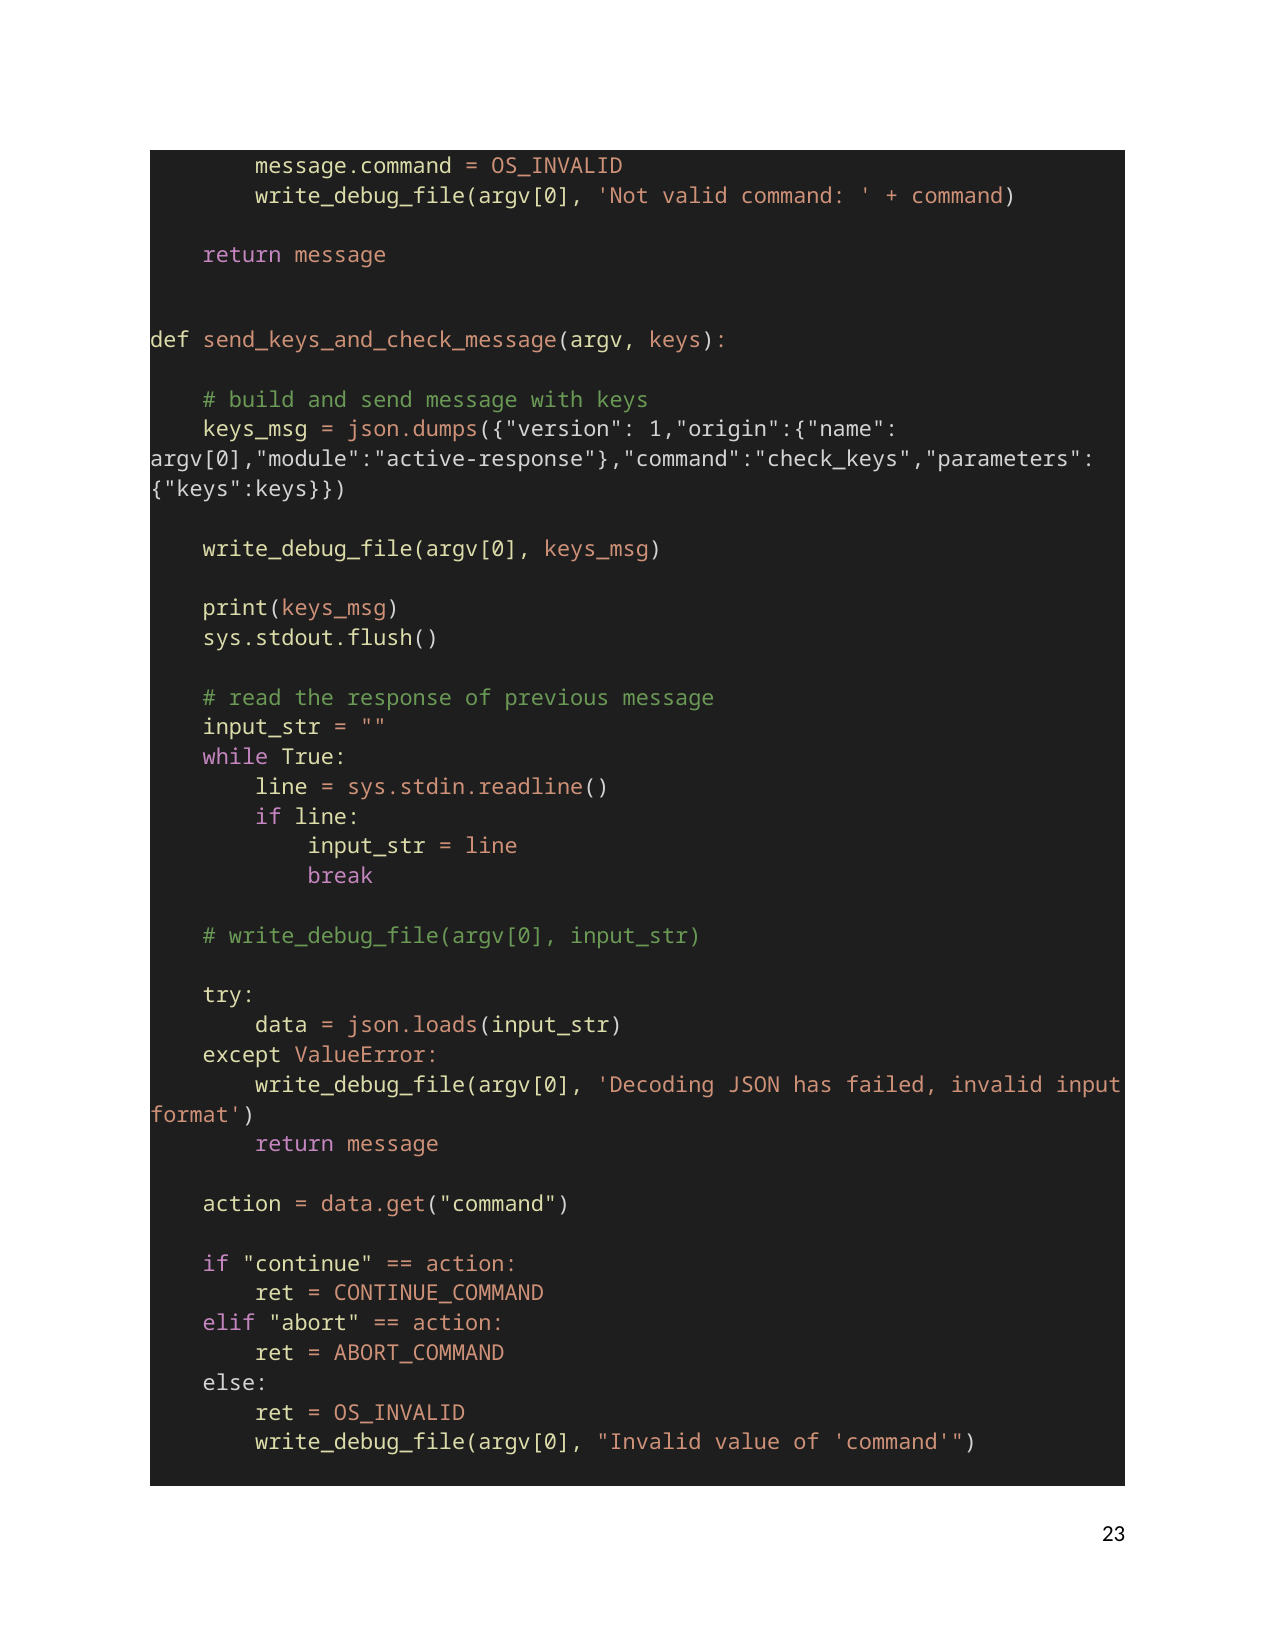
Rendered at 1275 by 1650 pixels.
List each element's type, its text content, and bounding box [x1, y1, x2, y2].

text input_str = line [150, 830, 1125, 860]
text try: [150, 979, 1125, 1009]
text while True: [150, 741, 1125, 771]
text else: [150, 1367, 1125, 1396]
text write_debug_file(argv[0], "Invalid value of 'command'") [150, 1426, 1125, 1456]
text data = json.loads(input_str) [150, 1009, 1125, 1039]
text break [150, 860, 1125, 890]
text return message [150, 239, 1125, 269]
text ret = CONTINUE_COMMAND [150, 1277, 1125, 1307]
text line = sys.stdin.readline() [150, 771, 1125, 801]
text print(keys_msg) [150, 592, 1125, 622]
text return message [150, 1128, 1125, 1158]
text message.command = OS_INVALID [150, 150, 1125, 180]
text write_debug_file(argv[0], keys_msg) [150, 532, 1125, 562]
text ret = ABORT_COMMAND [150, 1337, 1125, 1367]
text ret = OS_INVALID [150, 1396, 1125, 1426]
text write_debug_file(argv[0], 'Not valid command: ' + command) [150, 180, 1125, 209]
text def send_keys_and_check_message(argv, keys): [150, 324, 1125, 354]
text except ValueError: [150, 1039, 1125, 1069]
text sys.stdout.flush() [150, 622, 1125, 652]
text action = data.get("command") [150, 1188, 1125, 1218]
text # write_debug_file(argv[0], input_str) [150, 920, 1125, 949]
text # read the response of previous message [150, 681, 1125, 711]
text input_str = "" [150, 711, 1125, 741]
text # build and send message with keys [150, 383, 1125, 413]
text if "continue" == action: [150, 1247, 1125, 1277]
text elif "abort" == action: [150, 1307, 1125, 1337]
text keys_msg = json.dumps({"version": 1,"origin":{"name": argv[0],"module":"active-response"},"command":"check_keys","parameters":{"keys":keys}}) [150, 413, 1125, 503]
text write_debug_file(argv[0], 'Decoding JSON has failed, invalid input format') [150, 1069, 1125, 1128]
text if line: [150, 801, 1125, 830]
